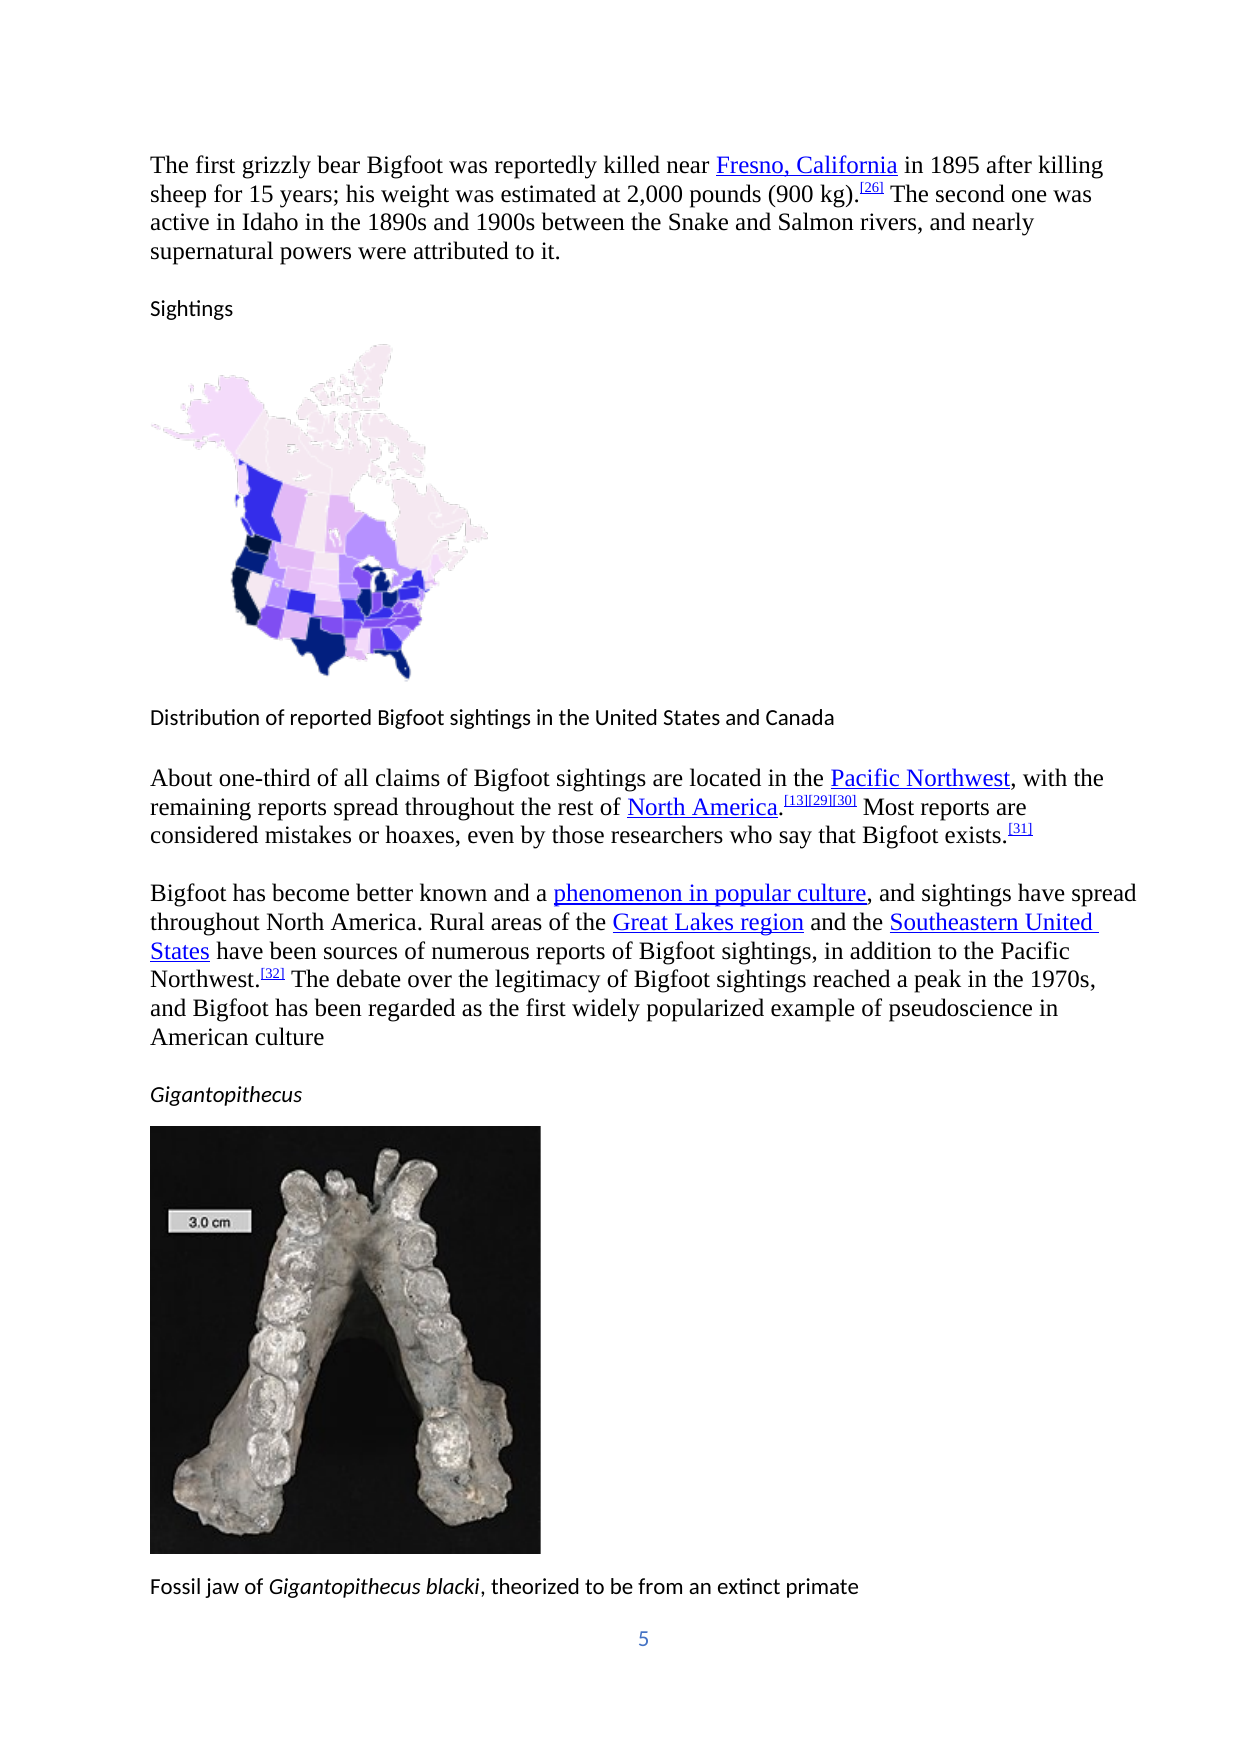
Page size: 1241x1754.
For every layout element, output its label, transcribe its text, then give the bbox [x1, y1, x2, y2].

picture [150, 1126, 541, 1554]
picture [150, 341, 494, 685]
text Distribution of reported Bigfoot sightings in the United States and Canada [150, 703, 1137, 732]
text Sightings [150, 294, 1137, 322]
text Bigfoot has become better known and a phenomenon in popular culture, and sightings have spread throughout North America. Rural areas of the Great Lakes region and the Southeastern United States have been sources of numerous reports of Bigfoot sightings, in addition to the Pacific Northwest.[32] The debate over the legitimacy of Bigfoot sightings reached a peak in the 1970s, and Bigfoot has been regarded as the first widely popularized example of pseudoscience in American culture [150, 878, 1137, 1051]
text Fossil jaw of Gigantopithecus blacki, theorized to be from an extinct primate [150, 1572, 1137, 1600]
text Gigantopithecus [150, 1080, 1137, 1108]
text About one-third of all claims of Bigfoot sightings are located in the Pacific Northwest, with the remaining reports spread throughout the rest of North America.[13][29][30] Most reports are considered mistakes or hoaxes, even by those researchers who say that Bigfoot exists.[31] [150, 763, 1137, 849]
text The first grizzly bear Bigfoot was reportedly killed near Fresno, California in 1895 after killing sheep for 15 years; his weight was estimated at 2,000 pounds (900 kg).[26] The second one was active in Idaho in the 1890s and 1900s between the Snake and Salmon rivers, and nearly supernatural powers were attributed to it. [150, 150, 1137, 265]
